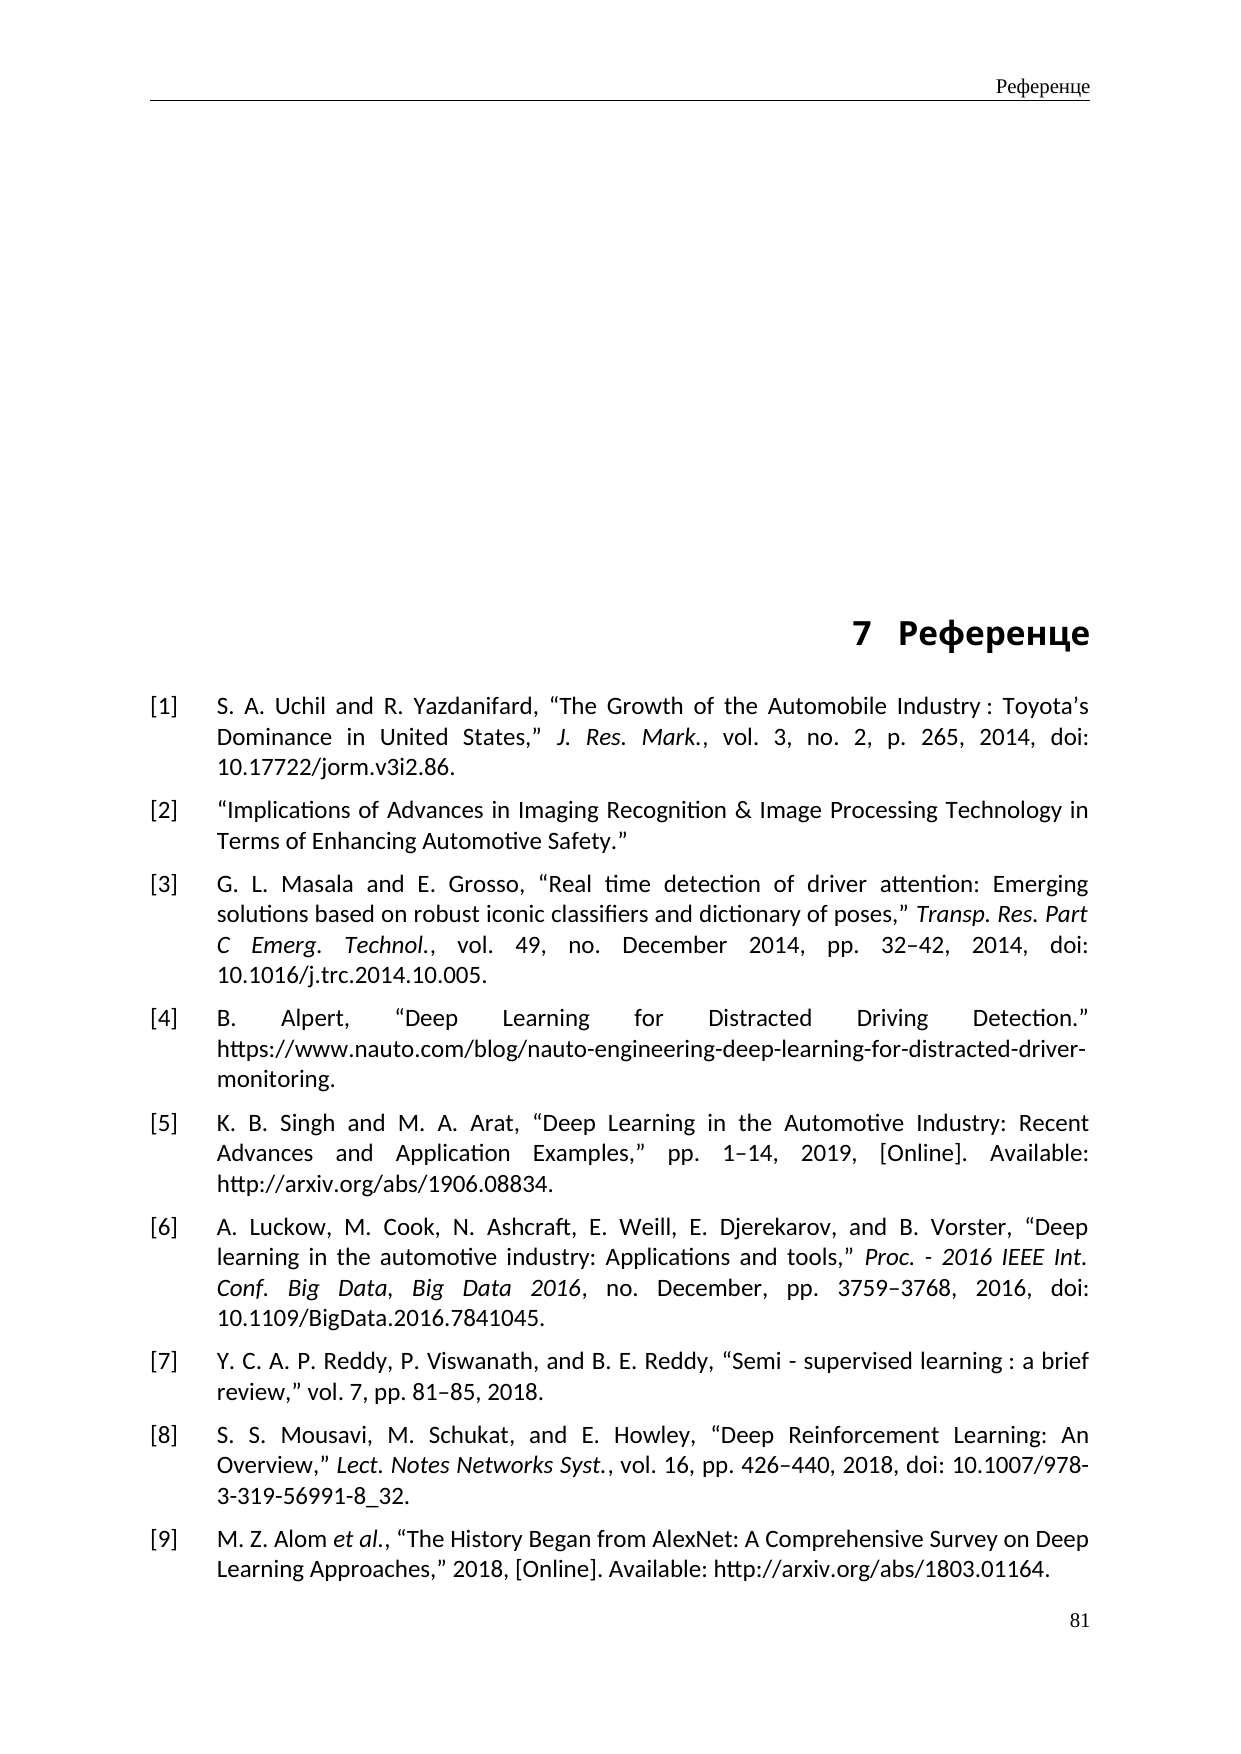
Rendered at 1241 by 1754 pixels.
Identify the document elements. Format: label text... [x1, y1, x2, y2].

text [5] K. B. Singh and M. A. Arat, “Deep Learning in the Automotive Industry: Recent Advances and Application Examples,” pp. 1–14, 2019, [Online]. Available: http://arxiv.org/abs/1906.08834. [150, 1107, 1090, 1198]
text [3] G. L. Masala and E. Grosso, “Real time detection of driver attention: Emerging solutions based on robust iconic classifiers and dictionary of poses,” Transp. Res. Part C Emerg. Technol., vol. 49, no. December 2014, pp. 32–42, 2014, doi: 10.1016/j.trc.2014.10.005. [150, 868, 1090, 990]
text [2] “Implications of Advances in Imaging Recognition & Image Processing Technology in Terms of Enhancing Automotive Safety.” [150, 794, 1090, 856]
text [9] M. Z. Alom et al., “The History Began from AlexNet: A Comprehensive Survey on Deep Learning Approaches,” 2018, [Online]. Available: http://arxiv.org/abs/1803.01164. [150, 1523, 1090, 1584]
text [8] S. S. Mousavi, M. Schukat, and E. Howley, “Deep Reinforcement Learning: An Overview,” Lect. Notes Networks Syst., vol. 16, pp. 426–440, 2018, doi: 10.1007/978-3-319-56991-8_32. [150, 1419, 1090, 1510]
text [1] S. A. Uchil and R. Yazdanifard, “The Growth of the Automobile Industry : Toyota’s Dominance in United States,” J. Res. Mark., vol. 3, no. 2, p. 265, 2014, doi: 10.17722/jorm.v3i2.86. [150, 690, 1090, 782]
subtitle Референце [150, 610, 1090, 655]
text [7] Y. C. A. P. Reddy, P. Viswanath, and B. E. Reddy, “Semi - supervised learning : a brief review,” vol. 7, pp. 81–85, 2018. [150, 1345, 1090, 1406]
text [6] A. Luckow, M. Cook, N. Ashcraft, E. Weill, E. Djerekarov, and B. Vorster, “Deep learning in the automotive industry: Applications and tools,” Proc. - 2016 IEEE Int. Conf. Big Data, Big Data 2016, no. December, pp. 3759–3768, 2016, doi: 10.1109/BigData.2016.7841045. [150, 1211, 1090, 1333]
text [4] B. Alpert, “Deep Learning for Distracted Driving Detection.” https://www.nauto.com/blog/nauto-engineering-deep-learning-for-distracted-driver-monitoring. [150, 1003, 1090, 1094]
